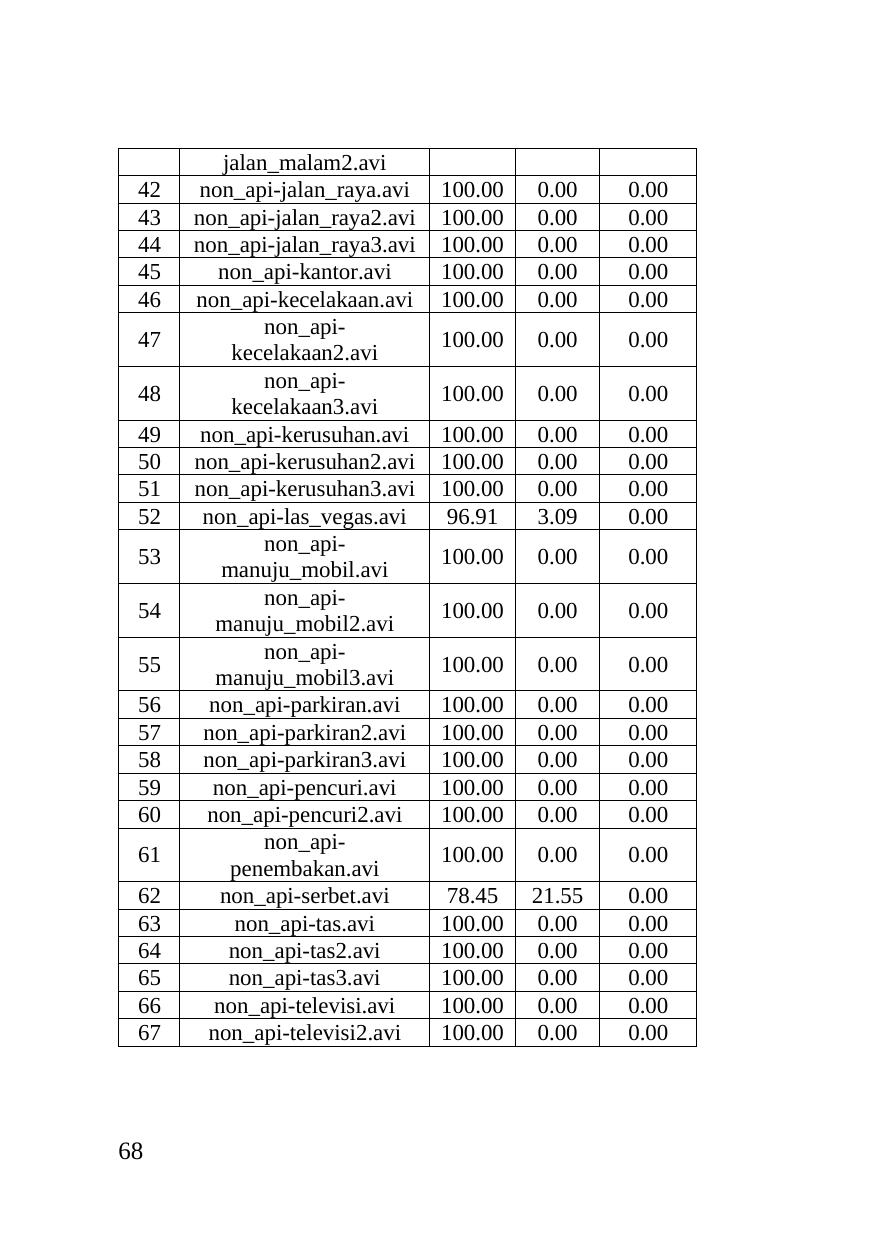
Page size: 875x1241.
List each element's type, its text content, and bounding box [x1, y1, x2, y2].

table_cell 55 [119, 638, 179, 690]
table_cell non_api-kecelakaan3.avi [180, 367, 429, 419]
table_cell non_api-kerusuhan2.avi [180, 448, 429, 474]
table_cell 0.00 [516, 149, 599, 175]
table_cell 0.00 [516, 910, 599, 936]
table_cell 0.00 [516, 286, 599, 312]
table_cell 47 [119, 313, 179, 366]
table_cell 0.00 [600, 204, 696, 230]
table_cell 100.00 [430, 231, 515, 257]
table_cell 0.00 [516, 746, 599, 773]
table_cell 41 [119, 149, 179, 175]
table_cell non_api-tas2.avi [180, 937, 429, 963]
table_cell 0.00 [516, 176, 599, 202]
table_cell 0.00 [516, 1019, 599, 1046]
table_cell 0.00 [600, 313, 696, 366]
table_cell 0.00 [516, 638, 599, 690]
table_cell 46 [119, 286, 179, 312]
table_cell non_api-kantor.avi [180, 258, 429, 285]
table_cell 42 [119, 176, 179, 202]
table_cell 100.00 [430, 367, 515, 419]
table_cell 0.00 [600, 421, 696, 447]
table_cell 0.00 [516, 475, 599, 502]
table_cell non_api-jalan_raya.avi [180, 176, 429, 202]
table_cell 0.00 [600, 149, 696, 175]
table_cell 0.00 [516, 367, 599, 419]
table_cell 49 [119, 421, 179, 447]
table_cell 66 [119, 992, 179, 1018]
table_cell 44 [119, 231, 179, 257]
table_cell 0.00 [600, 503, 696, 529]
table_cell non_api-manuju_mobil2.avi [180, 584, 429, 637]
table_cell 21.55 [516, 882, 599, 908]
table_cell 100.00 [430, 584, 515, 637]
table_cell 0.00 [600, 829, 696, 881]
table_cell 100.00 [430, 992, 515, 1018]
table_cell 0.00 [516, 584, 599, 637]
table_cell 0.00 [516, 937, 599, 963]
table_cell 100.00 [430, 774, 515, 800]
table_cell 0.00 [516, 204, 599, 230]
table_cell 0.00 [516, 801, 599, 827]
table_cell 0.00 [600, 176, 696, 202]
table_cell non_api-jalan_raya2.avi [180, 204, 429, 230]
table_cell non_api-parkiran3.avi [180, 746, 429, 773]
table_cell 0.00 [600, 584, 696, 637]
table_cell non_api-kerusuhan3.avi [180, 475, 429, 502]
table_cell non_api-kecelakaan2.avi [180, 313, 429, 366]
table_cell 0.00 [516, 530, 599, 583]
table_cell 0.00 [600, 286, 696, 312]
table_cell 67 [119, 1019, 179, 1046]
table_cell 0.00 [600, 231, 696, 257]
table_cell 0.00 [600, 774, 696, 800]
table_cell 0.00 [516, 313, 599, 366]
table_cell 0.00 [600, 1019, 696, 1046]
table_cell 96.91 [430, 503, 515, 529]
table_cell 0.00 [600, 882, 696, 908]
table_cell 54 [119, 584, 179, 637]
table_cell 100.00 [430, 937, 515, 963]
table_cell 100.00 [430, 719, 515, 745]
table_cell non_api-kerusuhan.avi [180, 421, 429, 447]
table_cell 0.00 [516, 421, 599, 447]
table_cell 65 [119, 964, 179, 991]
table_cell 0.00 [516, 258, 599, 285]
table_cell non_api-manuju_mobil.avi [180, 530, 429, 583]
table_cell 3.09 [516, 503, 599, 529]
table_cell non_api-televisi.avi [180, 992, 429, 1018]
table_cell 0.00 [600, 801, 696, 827]
table_cell non_api-las_vegas.avi [180, 503, 429, 529]
table_cell 63 [119, 910, 179, 936]
table_cell 100.00 [430, 258, 515, 285]
table_cell 0.00 [600, 448, 696, 474]
table_cell 100.00 [430, 448, 515, 474]
table_cell non_api-televisi2.avi [180, 1019, 429, 1046]
table_cell non_api-serbet.avi [180, 882, 429, 908]
table_cell 0.00 [600, 746, 696, 773]
table_cell 0.00 [600, 530, 696, 583]
table_cell 100.00 [430, 910, 515, 936]
table_cell 100.00 [430, 746, 515, 773]
table_cell non_api-tas3.avi [180, 964, 429, 991]
table_cell non_api-kecelakaan.avi [180, 286, 429, 312]
table_cell 60 [119, 801, 179, 827]
table_cell 0.00 [600, 475, 696, 502]
table_cell 64 [119, 937, 179, 963]
table_cell non_api-parkiran.avi [180, 691, 429, 718]
table_cell 50 [119, 448, 179, 474]
table_cell 43 [119, 204, 179, 230]
table_cell 0.00 [516, 691, 599, 718]
table_cell 57 [119, 719, 179, 745]
table_cell 0.00 [600, 719, 696, 745]
table_cell 0.00 [600, 691, 696, 718]
table_cell 100.00 [430, 475, 515, 502]
table_cell 100.00 [430, 204, 515, 230]
table_cell 51 [119, 475, 179, 502]
table_cell 100.00 [430, 530, 515, 583]
table_cell 100.00 [430, 176, 515, 202]
table_cell 100.00 [430, 638, 515, 690]
table_cell 0.00 [516, 231, 599, 257]
table_cell 0.00 [600, 992, 696, 1018]
table_cell 0.00 [516, 719, 599, 745]
table_cell 100.00 [430, 286, 515, 312]
table_cell non_api-tas.avi [180, 910, 429, 936]
table_cell 0.00 [516, 448, 599, 474]
table_cell 100.00 [430, 801, 515, 827]
table_cell 0.00 [600, 937, 696, 963]
table_cell 100.00 [430, 313, 515, 366]
table_cell 100.00 [430, 829, 515, 881]
table_cell non_api-jalan_raya3.avi [180, 231, 429, 257]
table_cell 0.00 [600, 367, 696, 419]
table_cell 62 [119, 882, 179, 908]
table_cell 59 [119, 774, 179, 800]
table_cell 0.00 [516, 964, 599, 991]
table_cell 58 [119, 746, 179, 773]
table_cell 53 [119, 530, 179, 583]
table_cell 45 [119, 258, 179, 285]
table_cell non_api-parkiran2.avi [180, 719, 429, 745]
table_cell 100.00 [430, 964, 515, 991]
table_cell 100.00 [430, 1019, 515, 1046]
table_cell 61 [119, 829, 179, 881]
table_cell non_api-penembakan.avi [180, 829, 429, 881]
table_cell 0.00 [600, 910, 696, 936]
table_cell 52 [119, 503, 179, 529]
table_cell 0.00 [600, 638, 696, 690]
table_cell non_api-jalan_malam2.avi [180, 149, 429, 175]
table_cell 0.00 [516, 992, 599, 1018]
table_cell non_api-pencuri2.avi [180, 801, 429, 827]
table_cell 0.00 [600, 964, 696, 991]
table_cell 100.00 [430, 421, 515, 447]
table_cell 78.45 [430, 882, 515, 908]
table_cell 0.00 [516, 829, 599, 881]
table_cell 56 [119, 691, 179, 718]
table_cell 100.00 [430, 149, 515, 175]
table_cell 100.00 [430, 691, 515, 718]
table_cell 48 [119, 367, 179, 419]
table_cell 0.00 [600, 258, 696, 285]
table_cell 0.00 [516, 774, 599, 800]
table_cell non_api-manuju_mobil3.avi [180, 638, 429, 690]
table_cell non_api-pencuri.avi [180, 774, 429, 800]
